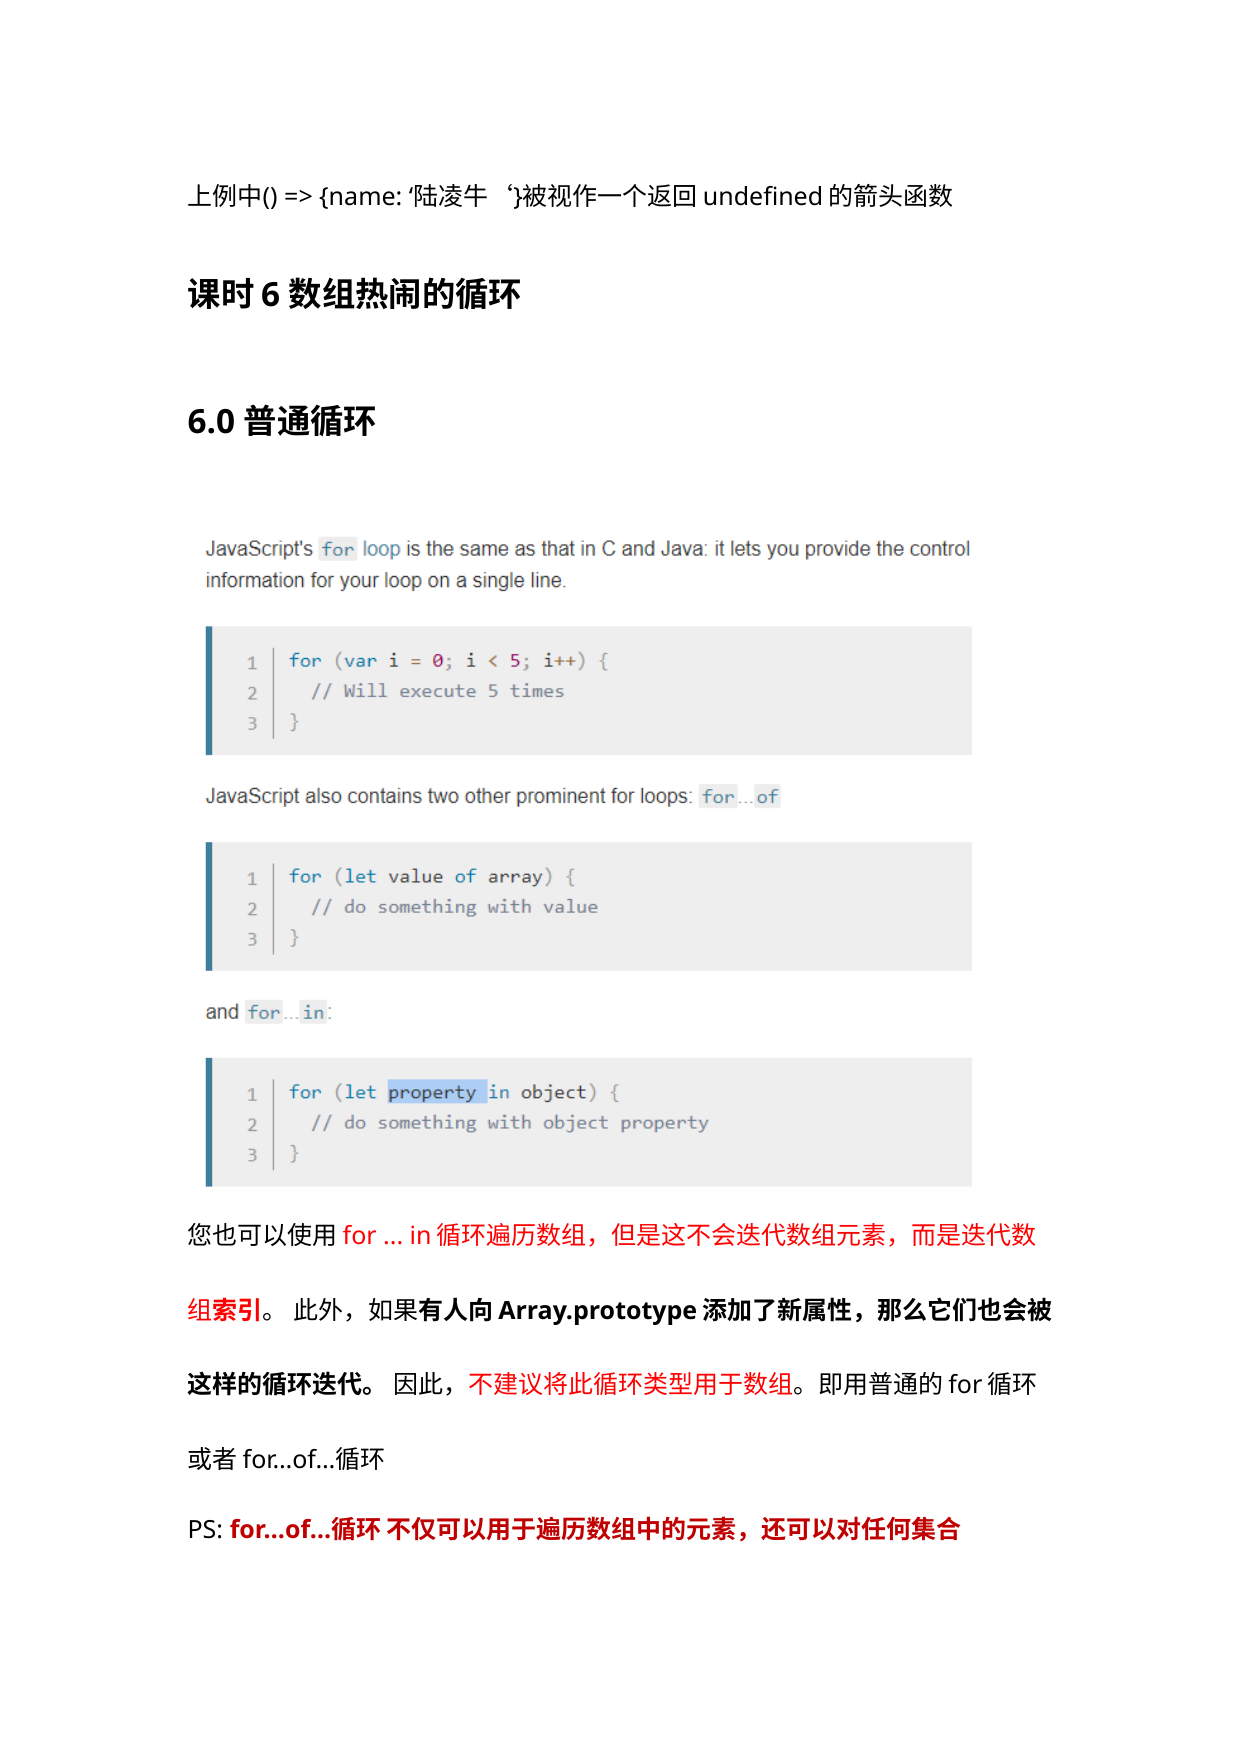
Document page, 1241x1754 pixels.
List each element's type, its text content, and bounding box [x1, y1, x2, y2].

picture [187, 523, 973, 1188]
text 您也可以使用for ... in循环遍历数组，但是这不会迭代数组元素，而是迭代数组索引。 此外，如果有人向Array.prototype添加了新属性，那么它们也会被这样的循环迭代。 因此，不建议将此循环类型用于数组。即用普通的for循环或者for…of…循环 [187, 1201, 1053, 1490]
subtitle 6.0 普通循环 [187, 387, 1053, 452]
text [187, 162, 1053, 227]
subtitle 课时6 数组热闹的循环 [187, 259, 1053, 324]
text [187, 1496, 1053, 1561]
